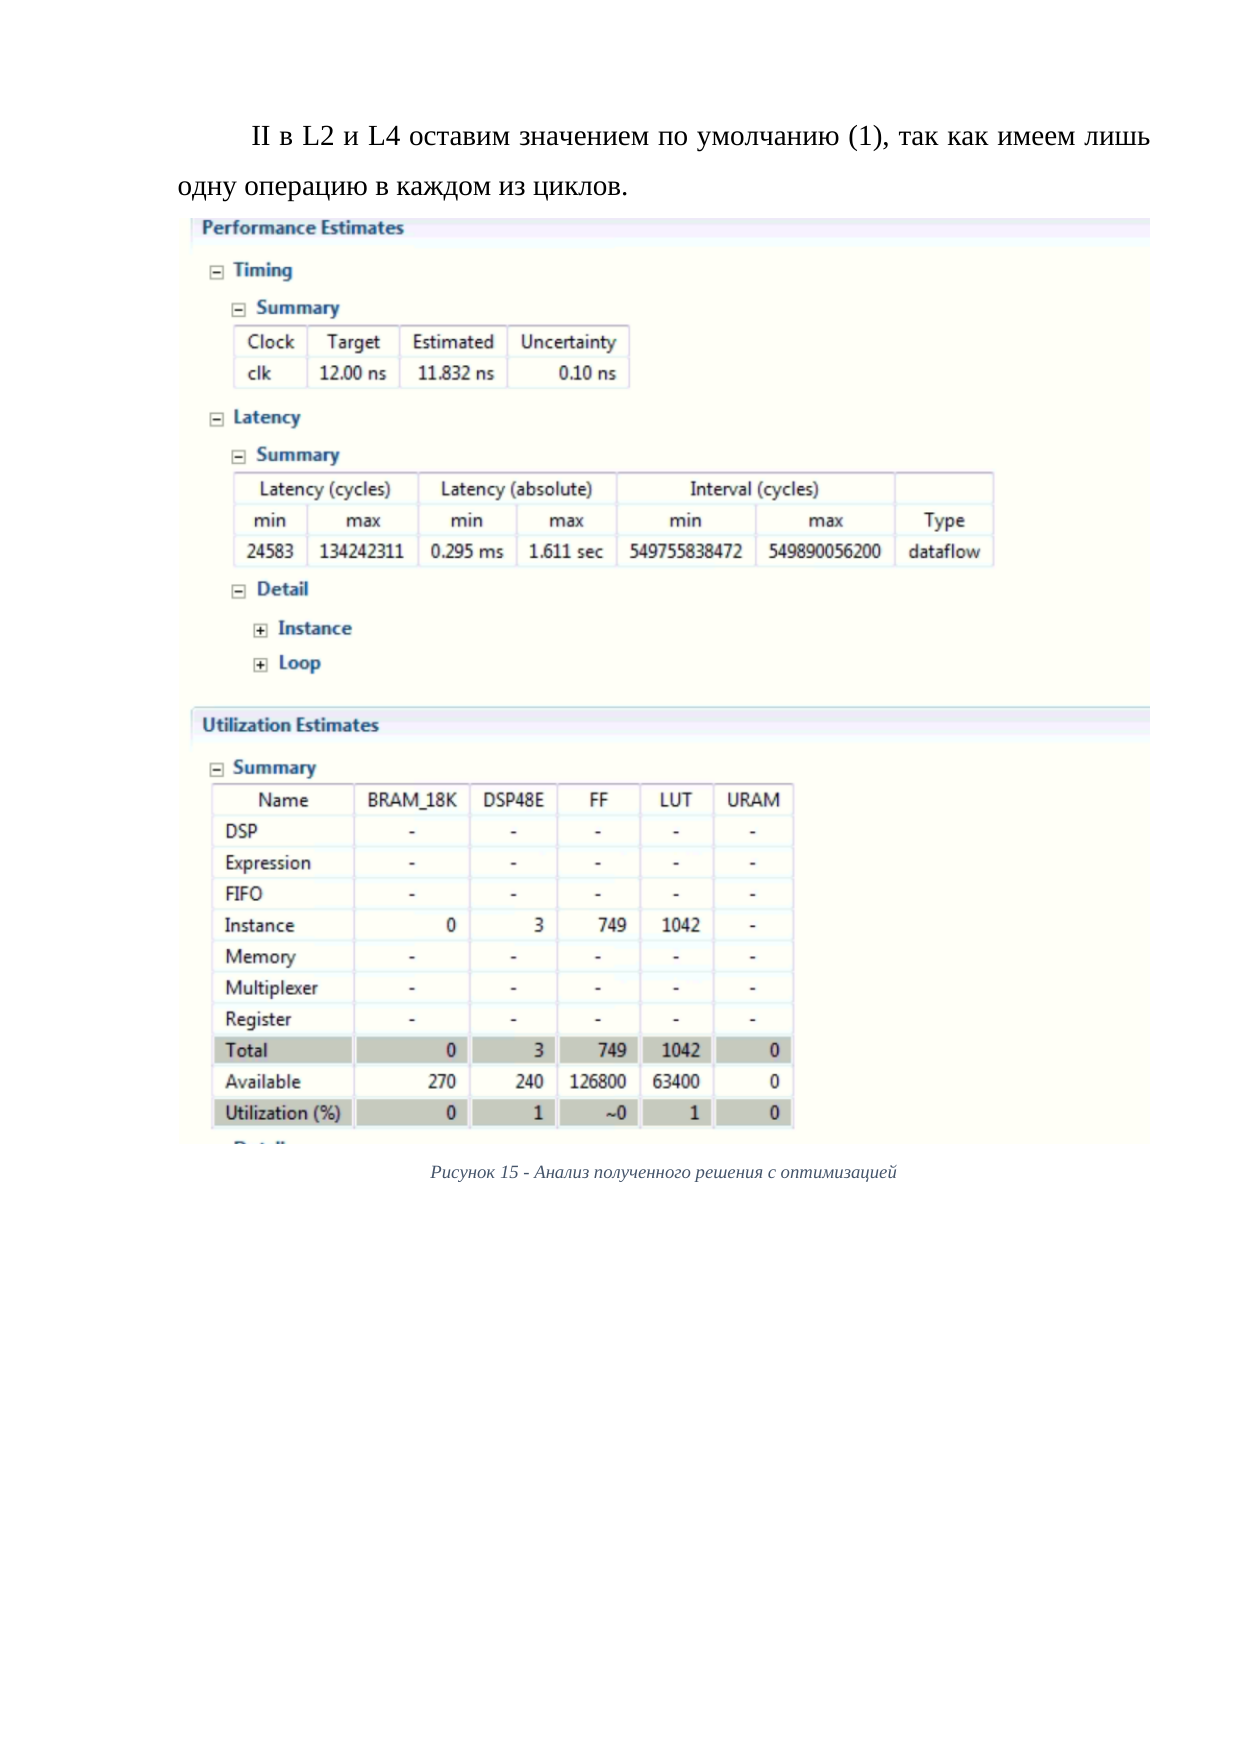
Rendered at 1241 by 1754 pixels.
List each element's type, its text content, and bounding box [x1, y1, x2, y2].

picture [179, 218, 1150, 1144]
text Рисунок 15 - Анализ полученного решения с оптимизацией [177, 1161, 1152, 1182]
text II в L2 и L4 оставим значением по умолчанию (1), так как имеем лишь одну операцию в каждом из циклов. [177, 118, 1152, 202]
